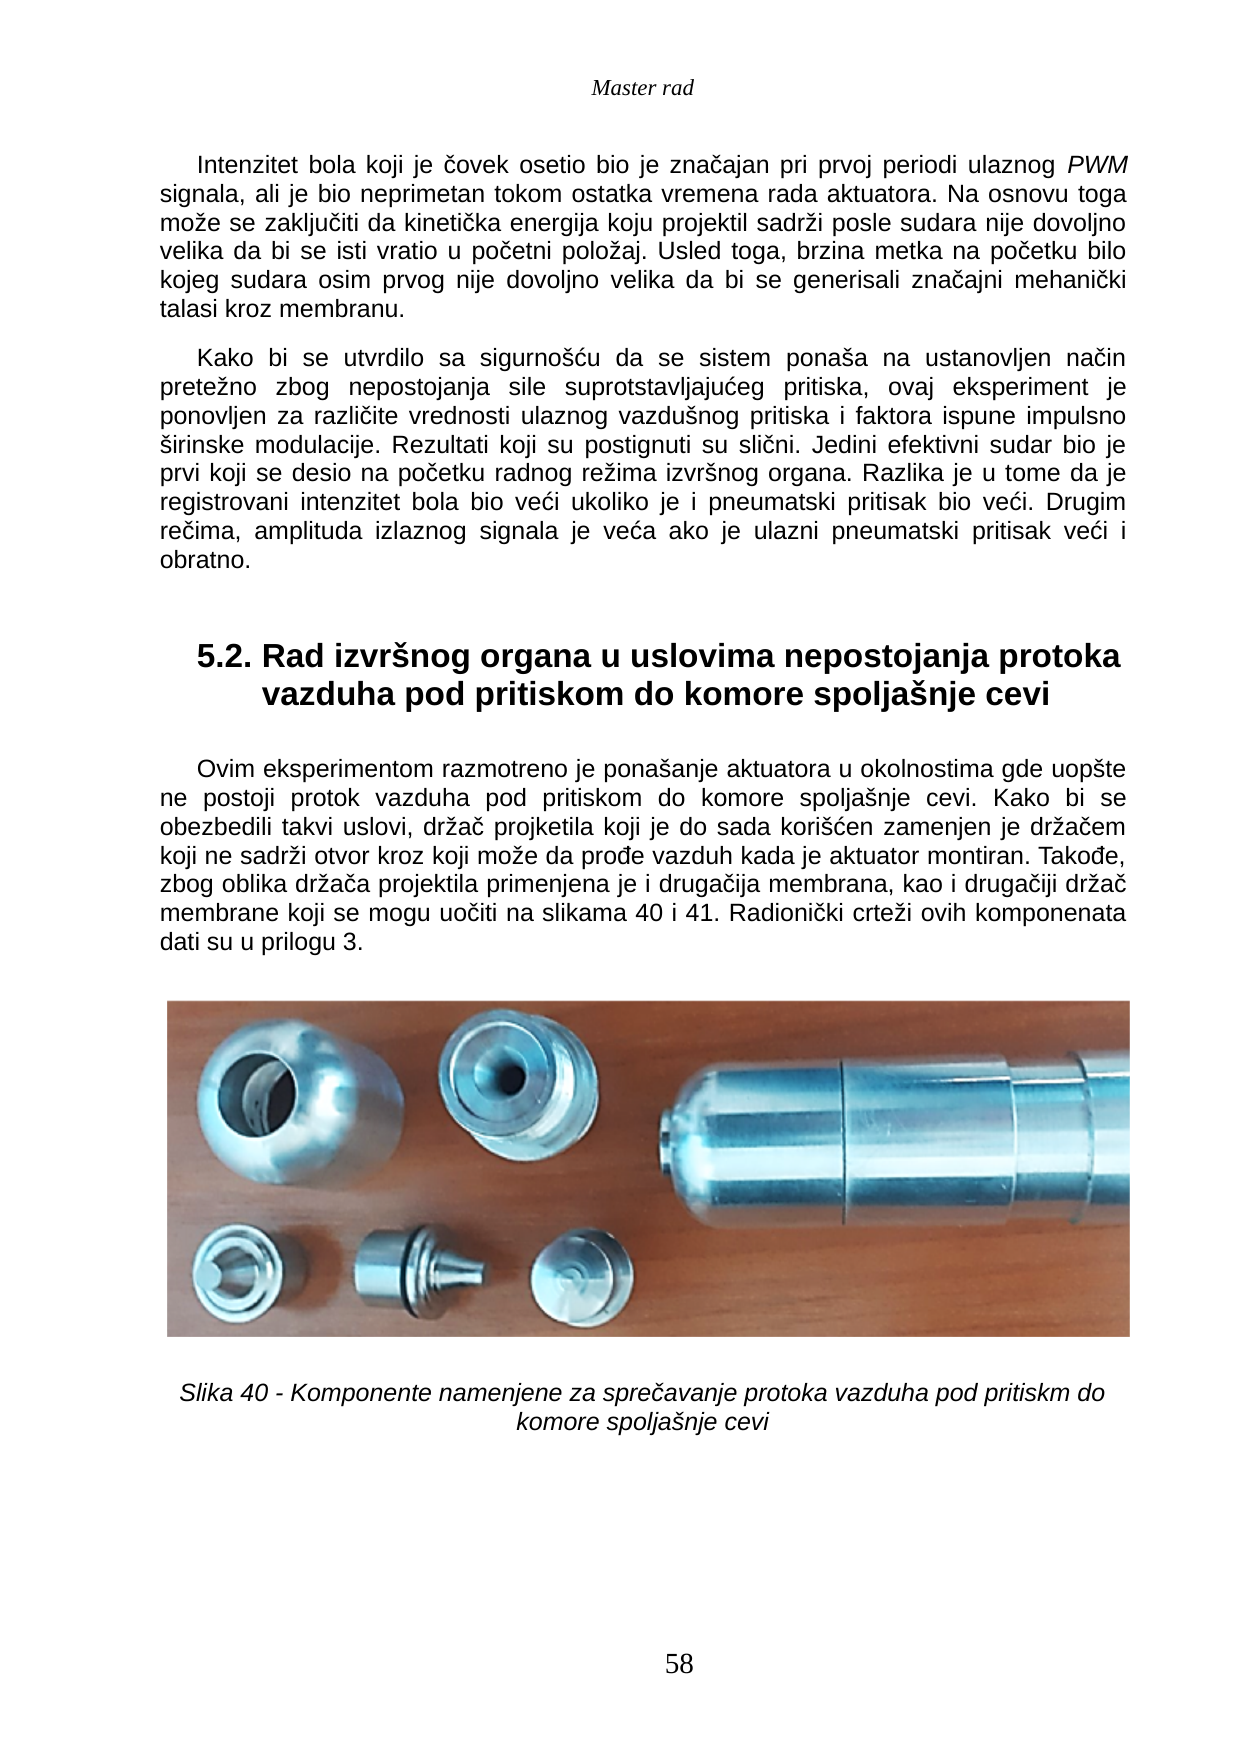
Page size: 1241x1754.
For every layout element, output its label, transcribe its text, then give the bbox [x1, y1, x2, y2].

text Intenzitet bola koji je čovek osetio bio je značajan pri prvoj periodi ulaznog PWM signala, ali je bio neprimetan tokom ostatka vremena rada aktuatora. Na osnovu toga može se zaključiti da kinetička energija koju projektil sadrži posle sudara nije dovoljno velika da bi se isti vratio u početni položaj. Usled toga, brzina metka na početku bilo kojeg sudara osim prvog nije dovoljno velika da bi se generisali značajni mehanički talasi kroz membranu. [159, 150, 1128, 322]
text Ovim eksperimentom razmotreno je ponašanje aktuatora u okolnostima gde uopšte ne postoji protok vazduha pod pritiskom do komore spoljašnje cevi. Kako bi se obezbedili takvi uslovi, držač projketila koji je do sada korišćen zamenjen je držačem koji ne sadrži otvor kroz koji može da prođe vazduh kada je aktuator montiran. Takođe, zbog oblika držača projektila primenjena je i drugačija membrana, kao i drugačiji držač membrane koji se mogu uočiti na slikama 40 i 41. Radionički crteži ovih komponenata dati su u prilogu 3. [159, 754, 1128, 956]
text Kako bi se utvrdilo sa sigurnošću da se sistem ponaša na ustanovljen način pretežno zbog nepostojanja sile suprotstavljajućeg pritiska, ovaj eksperiment je ponovljen za različite vrednosti ulaznog vazdušnog pritiska i faktora ispune impulsno širinske modulacije. Rezultati koji su postignuti su slični. Jedini efektivni sudar bio je prvi koji se desio na početku radnog režima izvršnog organa. Razlika je u tome da je registrovani intenzitet bola bio veći ukoliko je i pneumatski pritisak bio veći. Drugim rečima, amplituda izlaznog signala je veća ako je ulazni pneumatski pritisak veći i obratno. [159, 343, 1128, 573]
subtitle Rad izvršnog organa u uslovima nepostojanja protoka vazduha pod pritiskom do komore spoljašnje cevi [197, 636, 1128, 713]
text Slika 40 - Komponente namenjene za sprečavanje protoka vazduha pod pritiskm do komore spoljašnje cevi [159, 1378, 1128, 1436]
picture [168, 1002, 1129, 1336]
